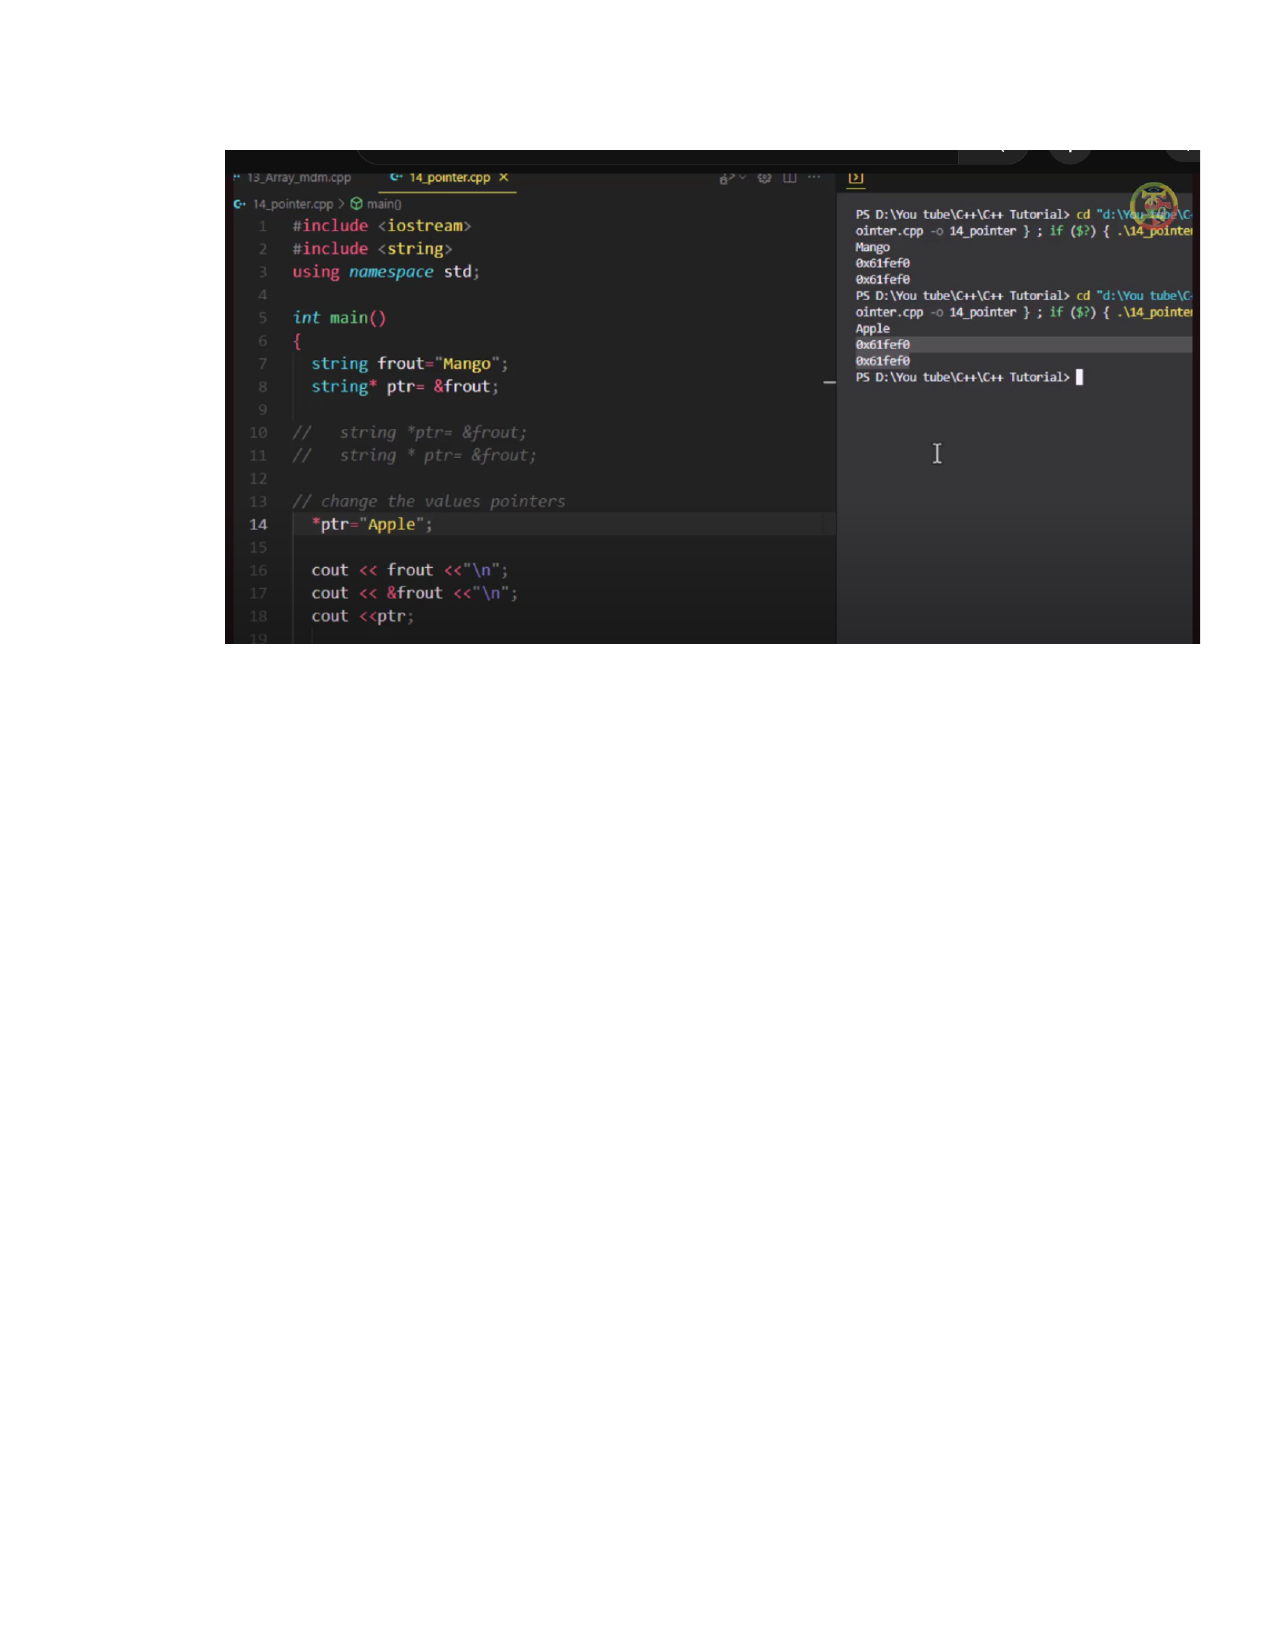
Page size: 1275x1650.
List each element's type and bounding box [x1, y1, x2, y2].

picture [225, 150, 1200, 644]
